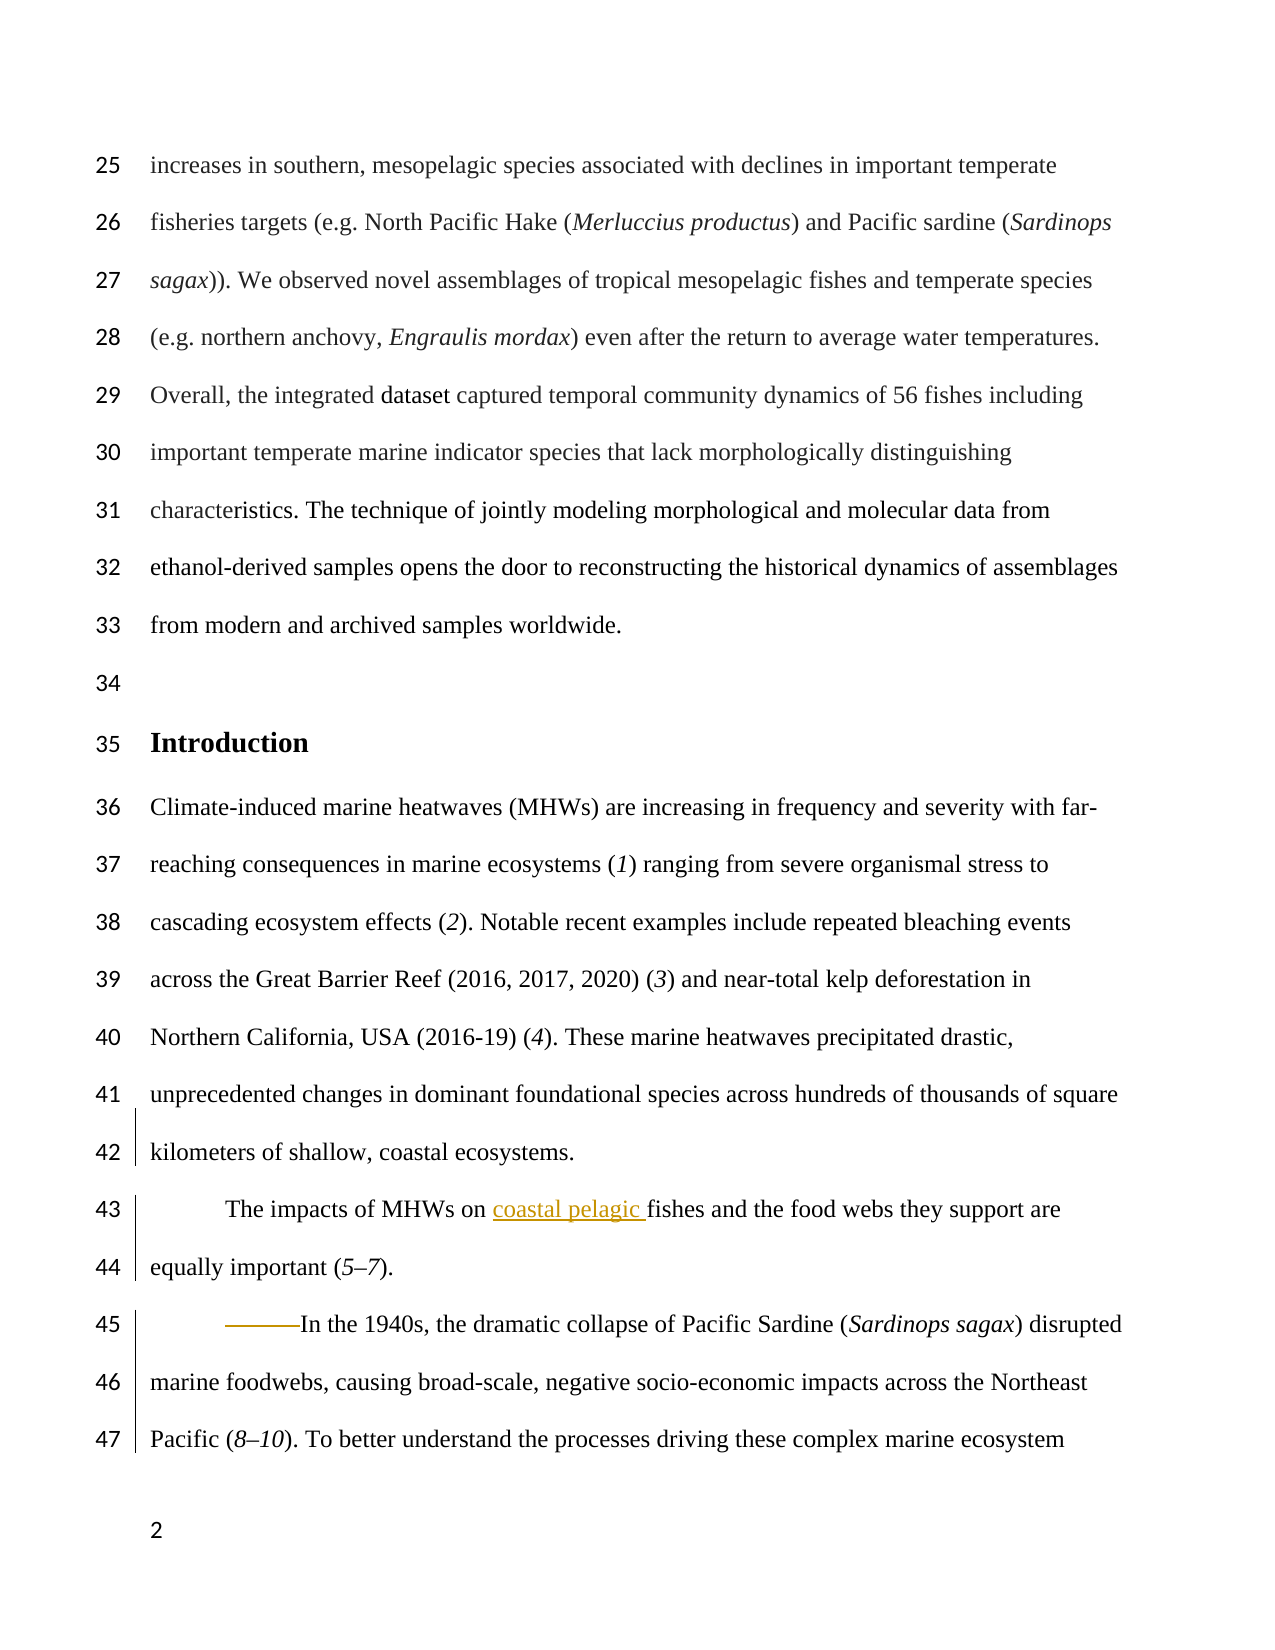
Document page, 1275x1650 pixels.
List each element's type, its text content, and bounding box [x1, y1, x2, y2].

text Introduction [150, 725, 1125, 758]
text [150, 150, 1125, 639]
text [150, 1309, 1125, 1453]
text The impacts of MHWs on fishes and the food webs they support are equally important (5–7). [150, 1194, 1125, 1281]
text Climate-induced marine heatwaves (MHWs) are increasing in frequency and severity with far-reaching consequences in marine ecosystems (1) ranging from severe organismal stress to cascading ecosystem effects (2). Notable recent examples include repeated bleaching events across the Great Barrier Reef (2016, 2017, 2020) (3) and near-total kelp deforestation in Northern California, USA (2016-19) (4). These marine heatwaves precipitated drastic, unprecedented changes in dominant foundational species across hundreds of thousands of square kilometers of shallow, coastal ecosystems. [150, 792, 1125, 1166]
